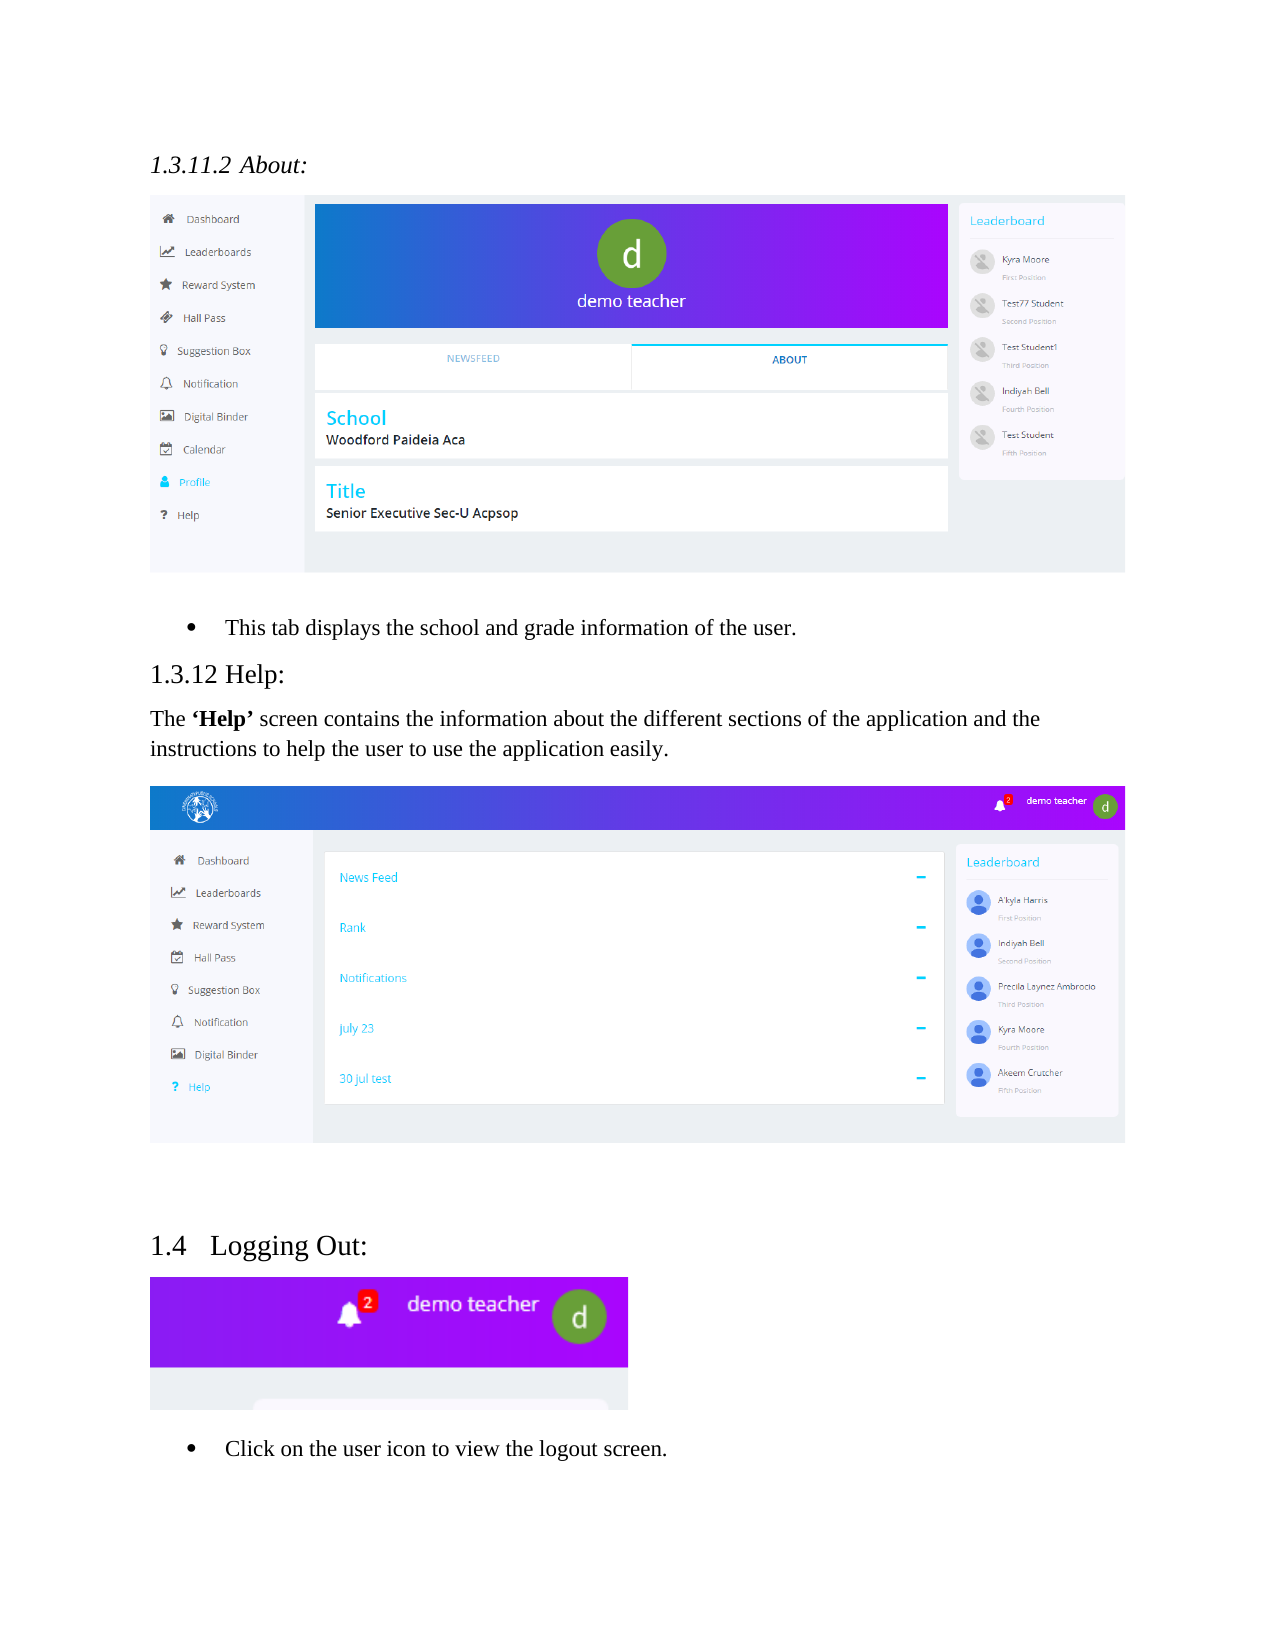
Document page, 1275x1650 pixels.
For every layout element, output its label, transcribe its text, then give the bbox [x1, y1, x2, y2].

subtitle About: [150, 150, 1125, 179]
list This tab displays the school and grade information of the user. [187, 613, 1125, 640]
subtitle Logging Out: [150, 1228, 1125, 1262]
picture [150, 786, 1125, 1153]
text The ‘Help’ screen contains the information about the different sections of the application and the instructions to help the user to use the application easily. [150, 705, 1125, 761]
list Click on the user icon to view the logout screen. [187, 1435, 1125, 1461]
subtitle Help: [150, 659, 1125, 690]
picture [150, 195, 1125, 589]
picture [150, 1277, 629, 1410]
